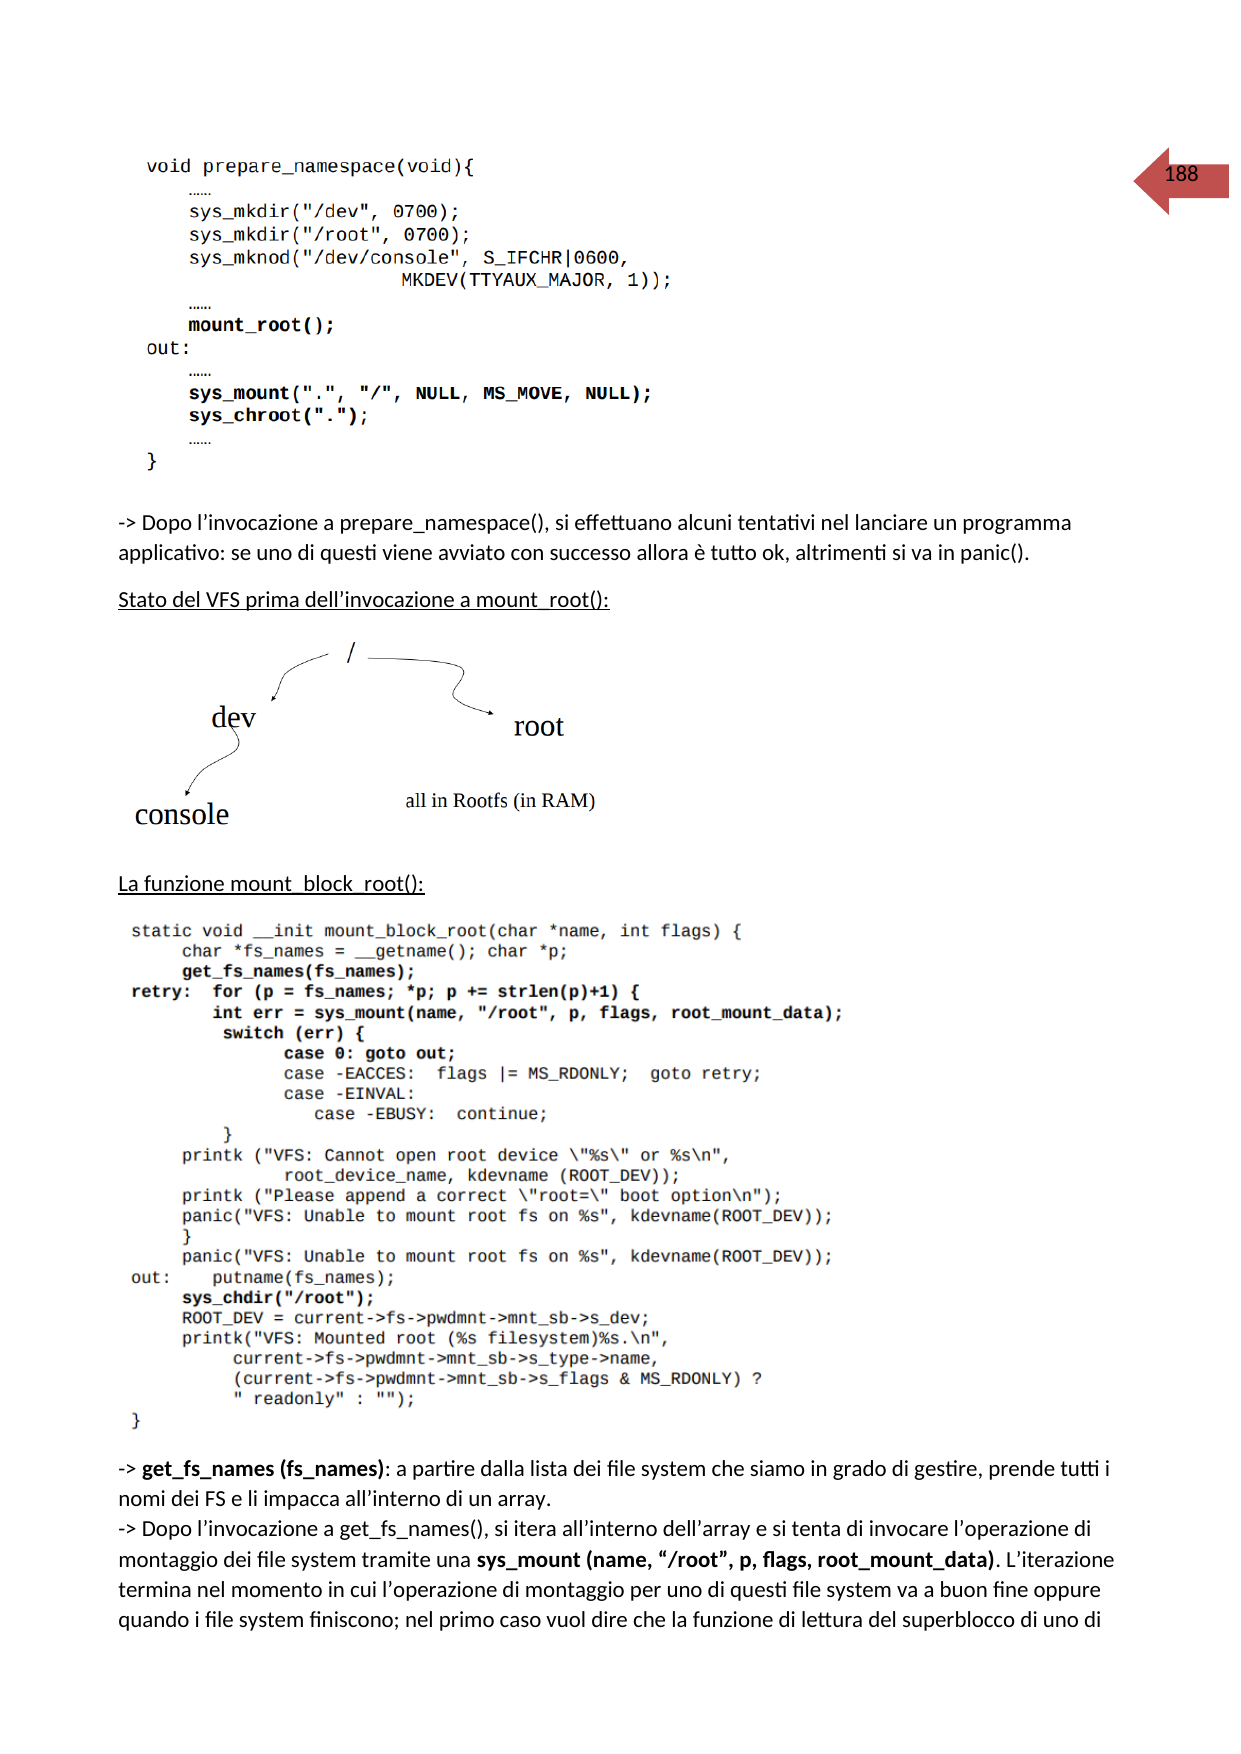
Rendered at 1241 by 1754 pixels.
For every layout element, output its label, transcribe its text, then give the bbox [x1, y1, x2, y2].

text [118, 1454, 1122, 1633]
text La funzione mount_block_root(): [118, 869, 1122, 897]
picture [118, 147, 704, 489]
text -> Dopo l’invocazione a prepare_namespace(), si effettuano alcuni tentativi nel lanciare un programma applicativo: se uno di questi viene avviato con successo allora è tutto ok, altrimenti si va in panic(). [118, 508, 1122, 566]
picture [118, 916, 850, 1436]
picture [118, 631, 606, 851]
text Stato del VFS prima dell’invocazione a mount_root(): [118, 585, 1122, 613]
